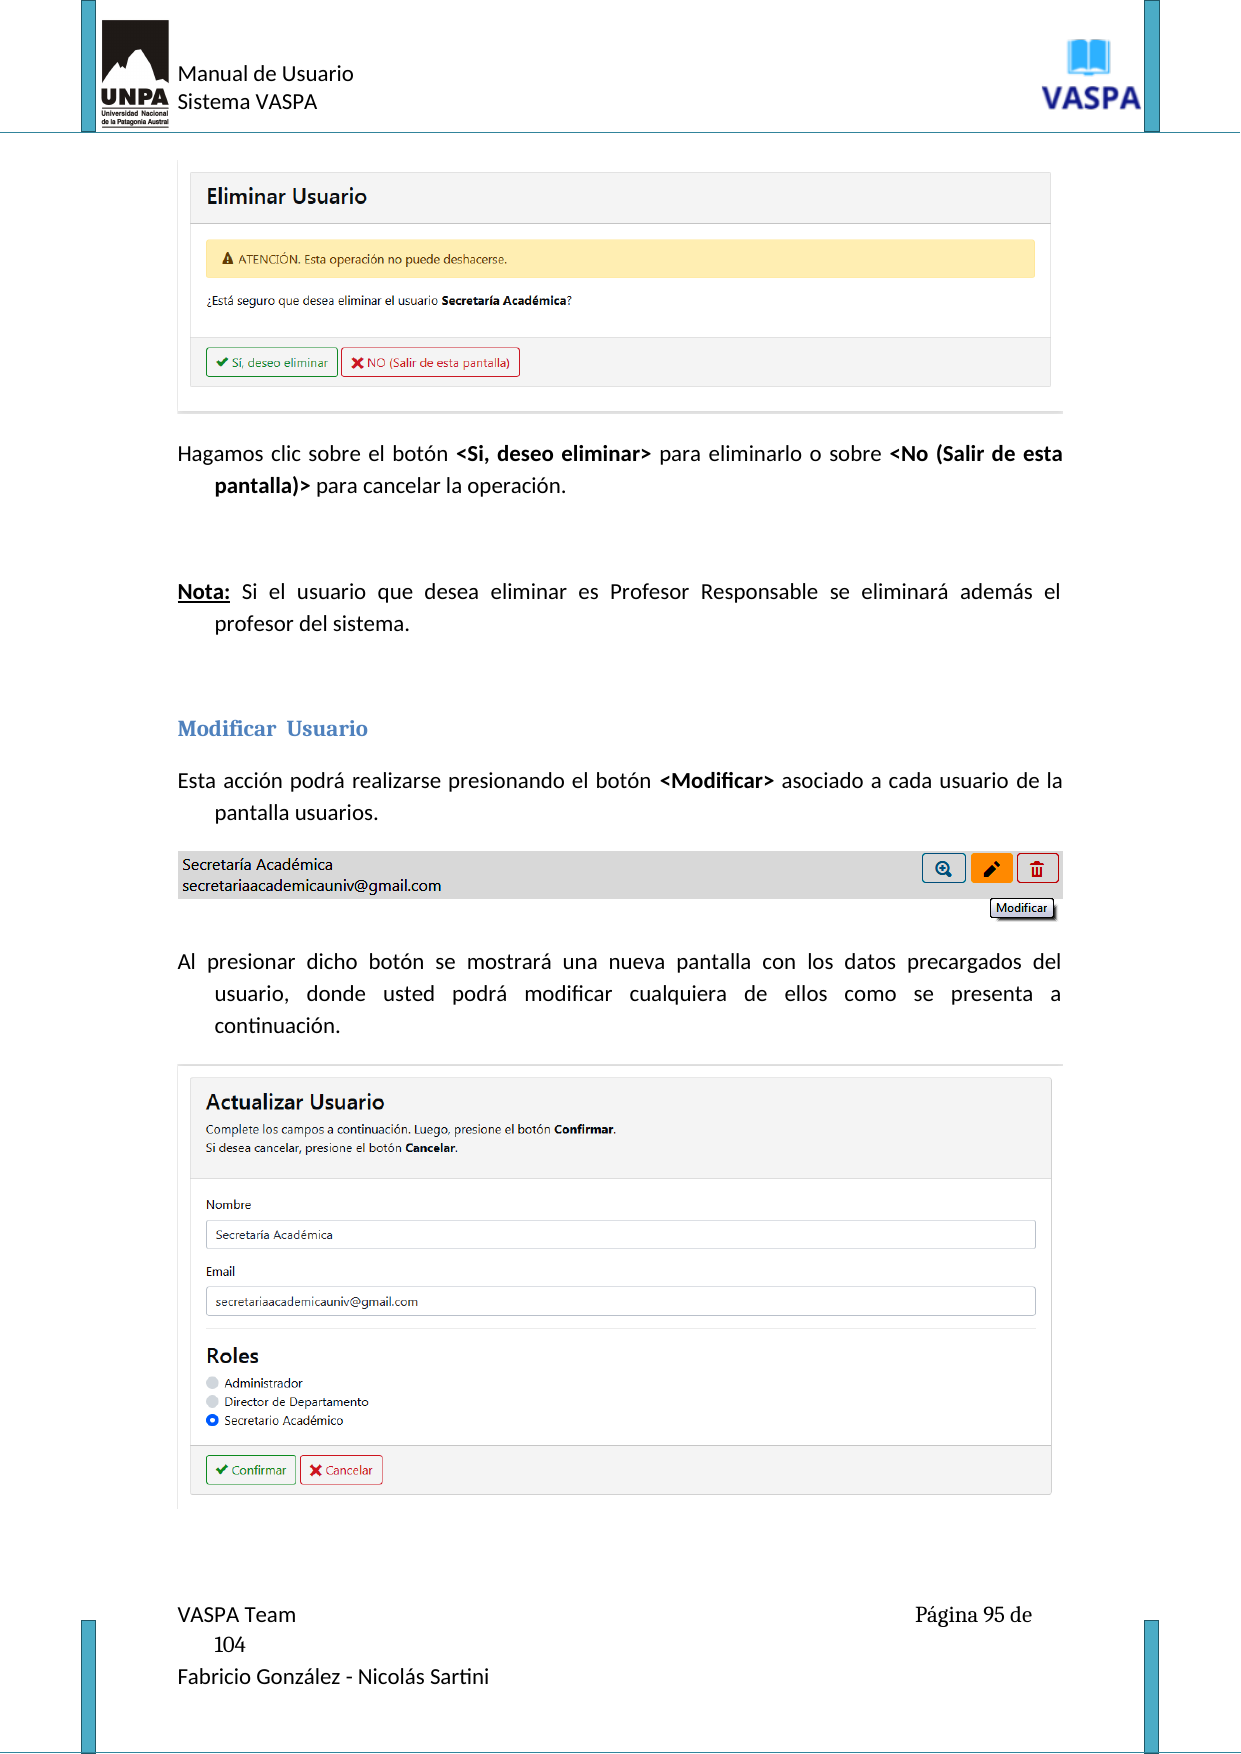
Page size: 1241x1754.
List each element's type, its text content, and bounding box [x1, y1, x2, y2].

text Nota: Si el usuario que desea eliminar es Profesor Responsable se eliminará además el profesor del sistema. [177, 577, 1063, 637]
text Al presionar dicho botón se mostrará una nueva pantalla con los datos precargados del usuario, donde usted podrá modificar cualquiera de ellos como se presenta a continuación. [177, 947, 1063, 1039]
text Esta acción podrá realizarse presionando el botón <Modificar> asociado a cada usuario de la pantalla usuarios. [177, 766, 1063, 827]
picture [177, 1064, 1063, 1509]
picture [1036, 19, 1146, 129]
picture [100, 18, 170, 129]
picture [177, 160, 1063, 414]
text Modificar Usuario [177, 715, 1063, 742]
text Hagamos clic sobre el botón <Si, deseo eliminar> para eliminarlo o sobre <No (Salir de esta pantalla)> para cancelar la operación. [177, 439, 1063, 499]
picture [177, 851, 1063, 922]
